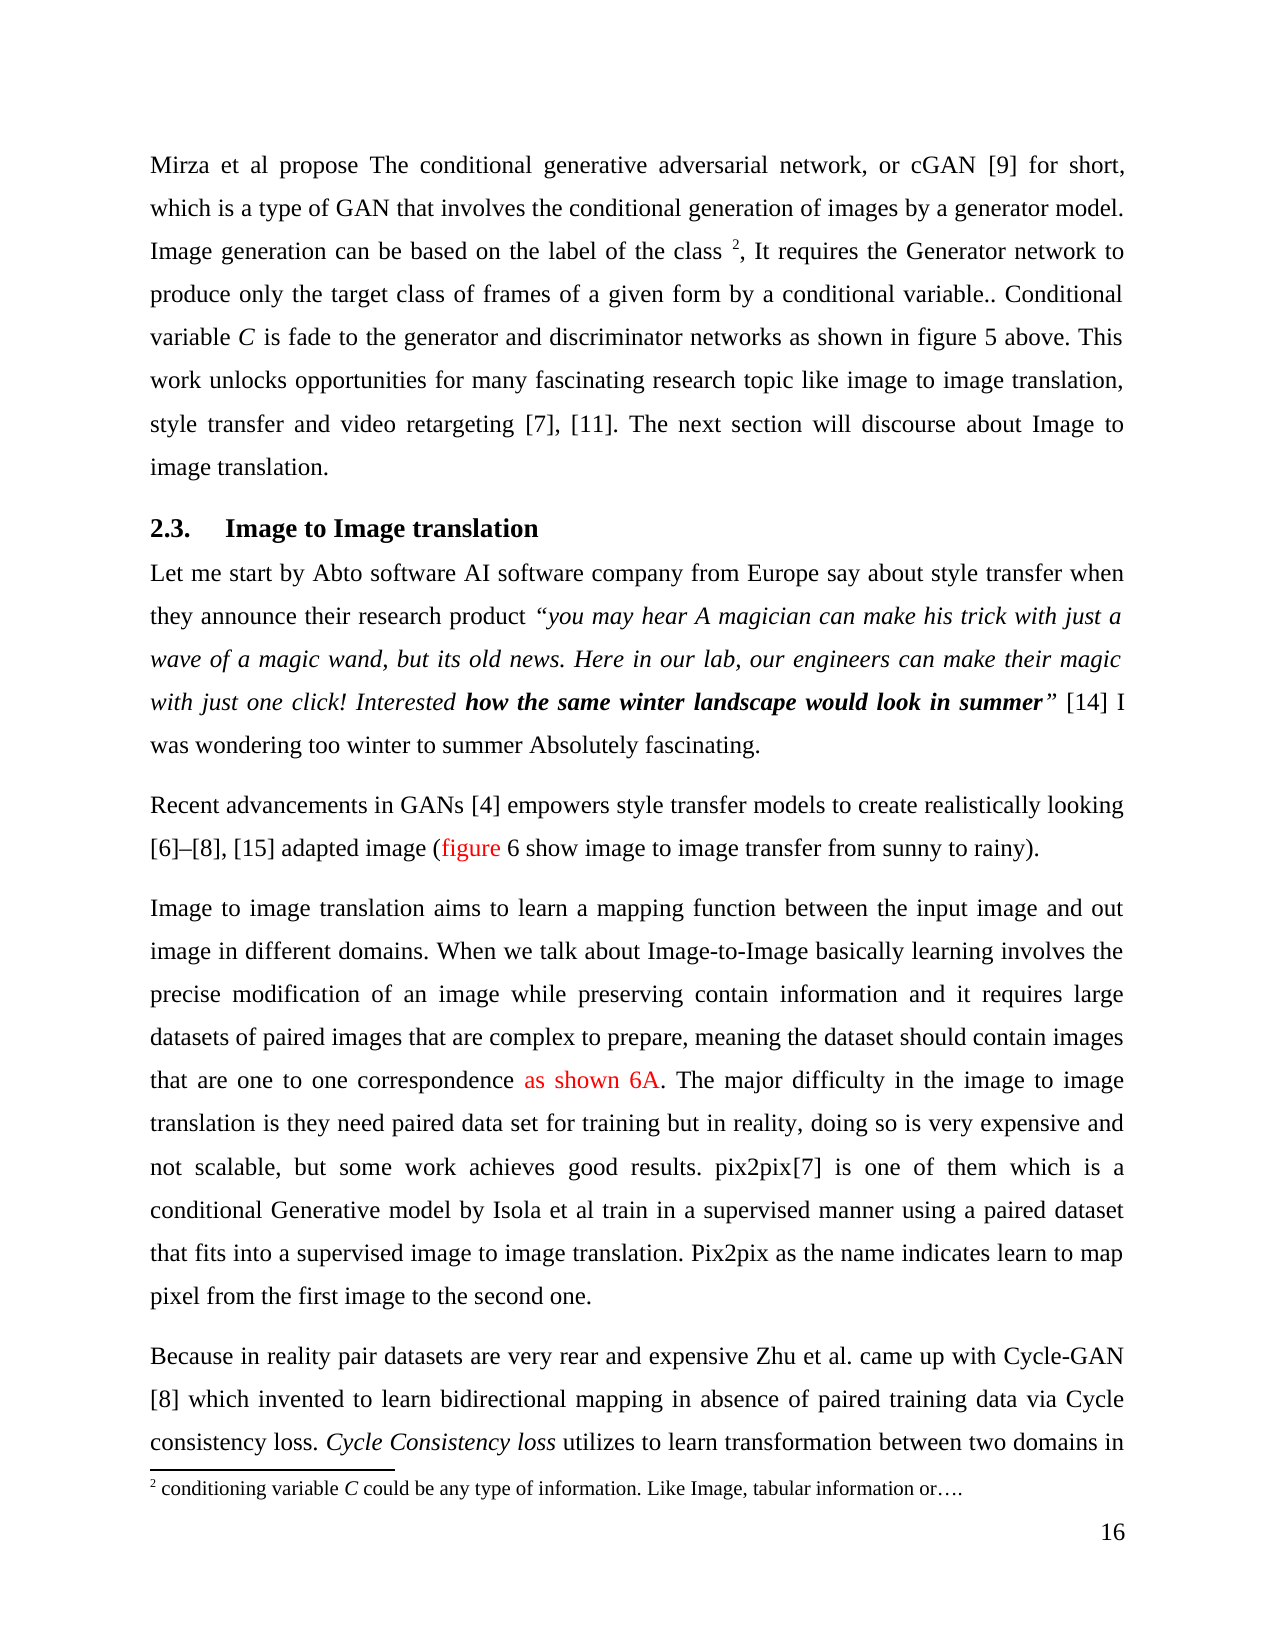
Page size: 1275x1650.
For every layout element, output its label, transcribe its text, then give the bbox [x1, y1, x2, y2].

subtitle Image to Image translation [150, 512, 1125, 543]
text Image to image translation aims to learn a mapping function between the input image and out image in different domains. When we talk about Image-to-Image basically learning involves the precise modification of an image while preserving contain information and it requires large datasets of paired images that are complex to prepare, meaning the dataset should contain images that are one to one correspondence as shown 6A. The major difficulty in the image to image translation is they need paired data set for training but in reality, doing so is very expensive and not scalable, but some work achieves good results. pix2pix[7] is one of them which is a conditional Generative model by Isola et al train in a supervised manner using a paired dataset that fits into a supervised image to image translation. Pix2pix as the name indicates learn to map pixel from the first image to the second one. [150, 893, 1125, 1310]
text Let me start by Abto software AI software company from Europe say about style transfer when they announce their research product “you may hear A magician can make his trick with just a wave of a magic wand, but its old news. Here in our lab, our engineers can make their magic with just one click! Interested how the same winter landscape would look in summer” [14] I was wondering too winter to summer Absolutely fascinating. [150, 558, 1125, 759]
text Mirza et al propose The conditional generative adversarial network, or cGAN [9] for short, which is a type of GAN that involves the conditional generation of images by a generator model. Image generation can be based on the label of the class , It requires the Generator network to produce only the target class of frames of a given form by a conditional variable.. Conditional variable is fade to the generator and discriminator networks as shown in figure 5 above. This work unlocks opportunities for many fascinating research topic like image to image translation, style transfer and video retargeting [7], [11]. The next section will discourse about Image to image translation. [150, 150, 1125, 481]
text Recent advancements in GANs [4] empowers style transfer models to create realistically looking [6]–[8], [15] adapted image (figure 6 show image to image transfer from sunny to rainy). [150, 790, 1125, 862]
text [150, 1341, 1125, 1456]
